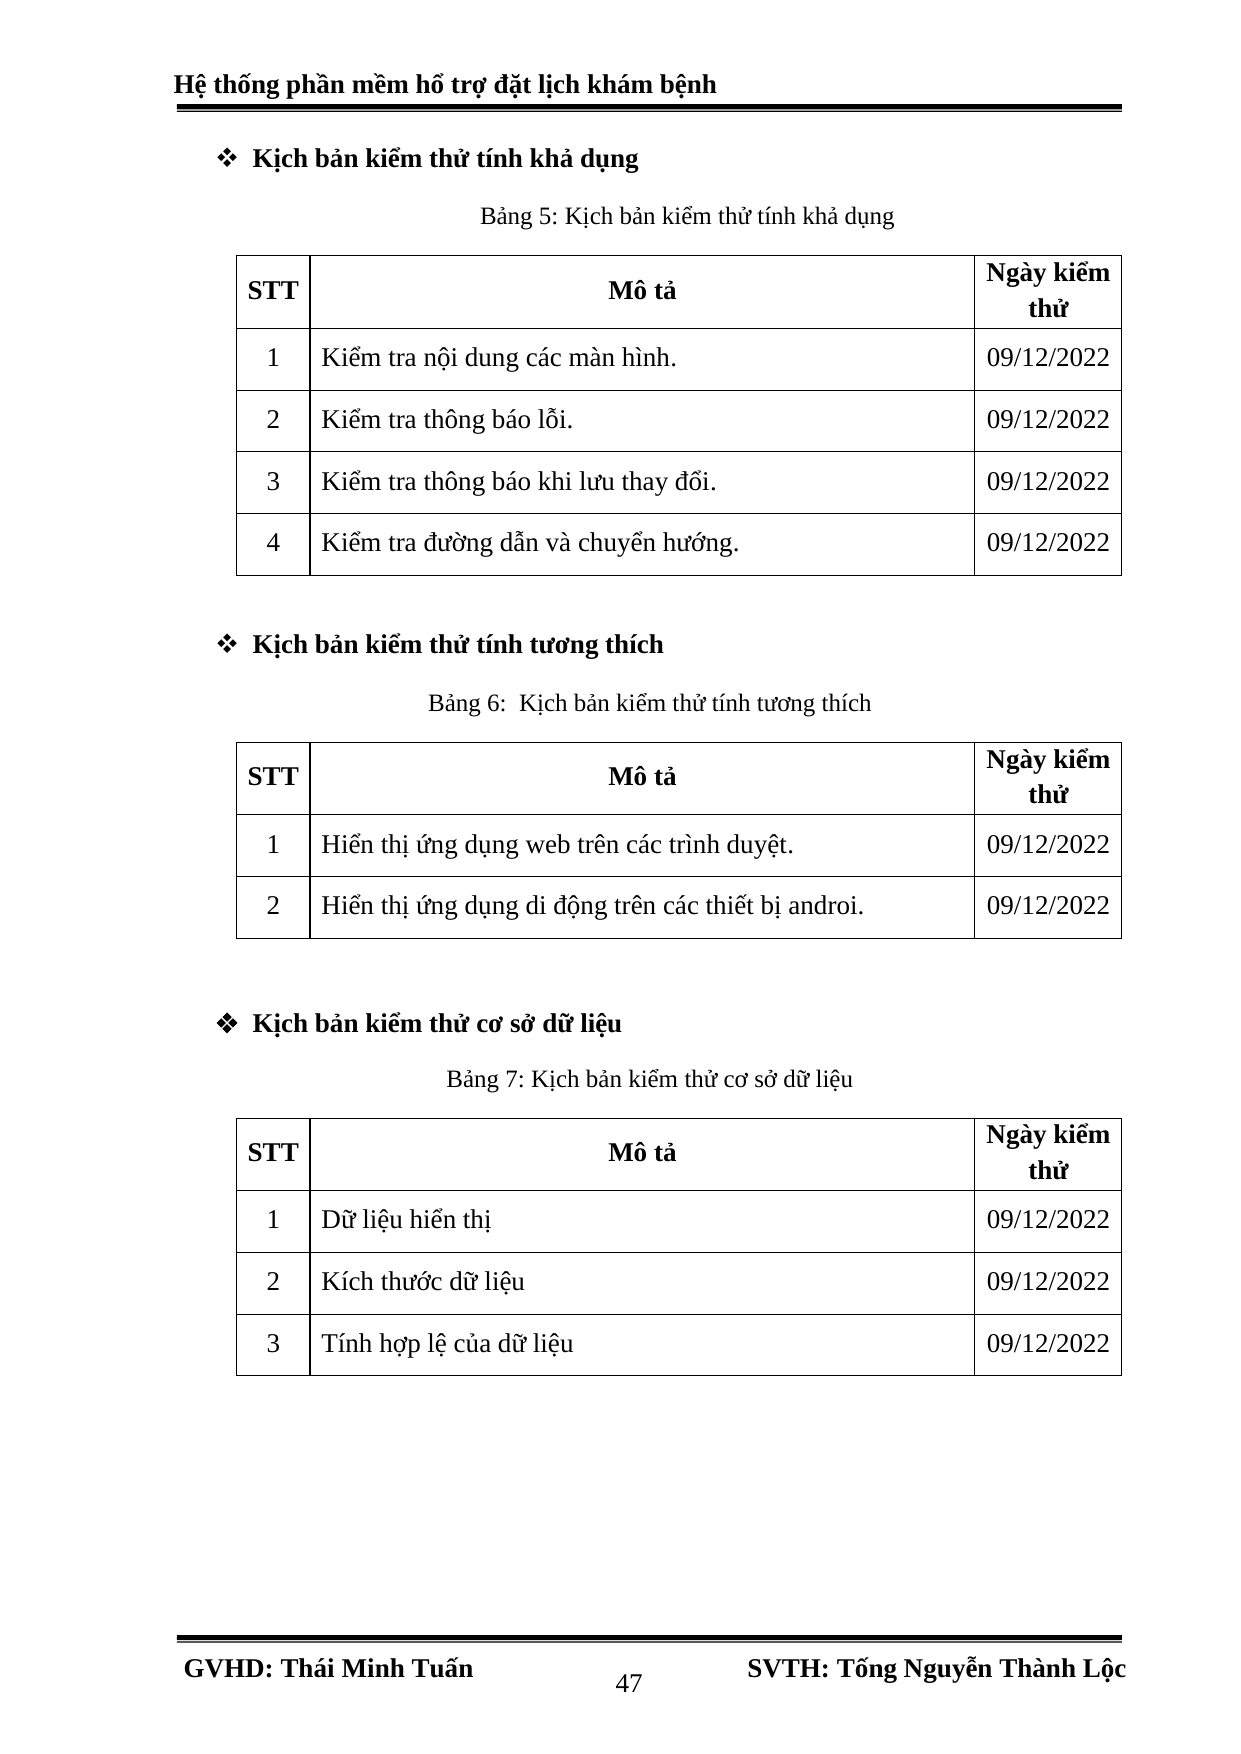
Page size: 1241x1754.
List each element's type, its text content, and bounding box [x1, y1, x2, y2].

table_cell 2 [237, 877, 309, 938]
text Bảng 7: Kịch bản kiểm thử cơ sở dữ liệu [177, 1064, 1122, 1092]
text Bảng 6: Kịch bản kiểm thử tính tương thích [177, 688, 1122, 717]
text Bảng 5: Kịch bản kiểm thử tính khả dụng [177, 201, 1122, 230]
table_cell 3 [237, 1315, 309, 1375]
table_cell 09/12/2022 [975, 391, 1121, 451]
table_header STT [237, 1119, 309, 1190]
table_cell 2 [237, 1253, 309, 1313]
table_cell 09/12/2022 [975, 877, 1121, 938]
table_cell Hiển thị ứng dụng web trên các trình duyệt. [311, 815, 974, 876]
table_cell 09/12/2022 [975, 329, 1121, 389]
table_cell 4 [237, 514, 309, 575]
table_header Mô tả [311, 743, 974, 814]
table_header Ngày kiểm thử [975, 1119, 1121, 1190]
table_header Ngày kiểm thử [975, 743, 1121, 814]
table_cell 1 [237, 815, 309, 876]
list Kịch bản kiểm thử cơ sở dữ liệu [215, 1007, 1122, 1039]
list Kịch bản kiểm thử tính tương thích [215, 628, 1122, 660]
table_header Mô tả [311, 256, 974, 328]
table_cell Kiểm tra thông báo khi lưu thay đổi. [311, 452, 974, 513]
table_cell 1 [237, 1191, 309, 1252]
table_header STT [237, 256, 309, 328]
table_cell Hiển thị ứng dụng di động trên các thiết bị androi. [311, 877, 974, 938]
table_cell Dữ liệu hiển thị [311, 1191, 974, 1252]
table_cell 09/12/2022 [975, 514, 1121, 575]
table_header Mô tả [311, 1119, 974, 1190]
table_cell 09/12/2022 [975, 1253, 1121, 1313]
table_cell 09/12/2022 [975, 815, 1121, 876]
table_cell Kích thước dữ liệu [311, 1253, 974, 1313]
table_cell 3 [237, 452, 309, 513]
table_cell Kiểm tra đường dẫn và chuyển hướng. [311, 514, 974, 575]
table_cell 09/12/2022 [975, 1315, 1121, 1375]
table_header Ngày kiểm thử [975, 256, 1121, 328]
table_cell 09/12/2022 [975, 452, 1121, 513]
table_cell Tính hợp lệ của dữ liệu [311, 1315, 974, 1375]
table_cell 09/12/2022 [975, 1191, 1121, 1252]
table_header STT [237, 743, 309, 814]
table_cell 1 [237, 329, 309, 389]
list Kịch bản kiểm thử tính khả dụng [215, 142, 1122, 173]
table_cell Kiểm tra nội dung các màn hình. [311, 329, 974, 389]
table_cell 2 [237, 391, 309, 451]
table_cell Kiểm tra thông báo lỗi. [311, 391, 974, 451]
